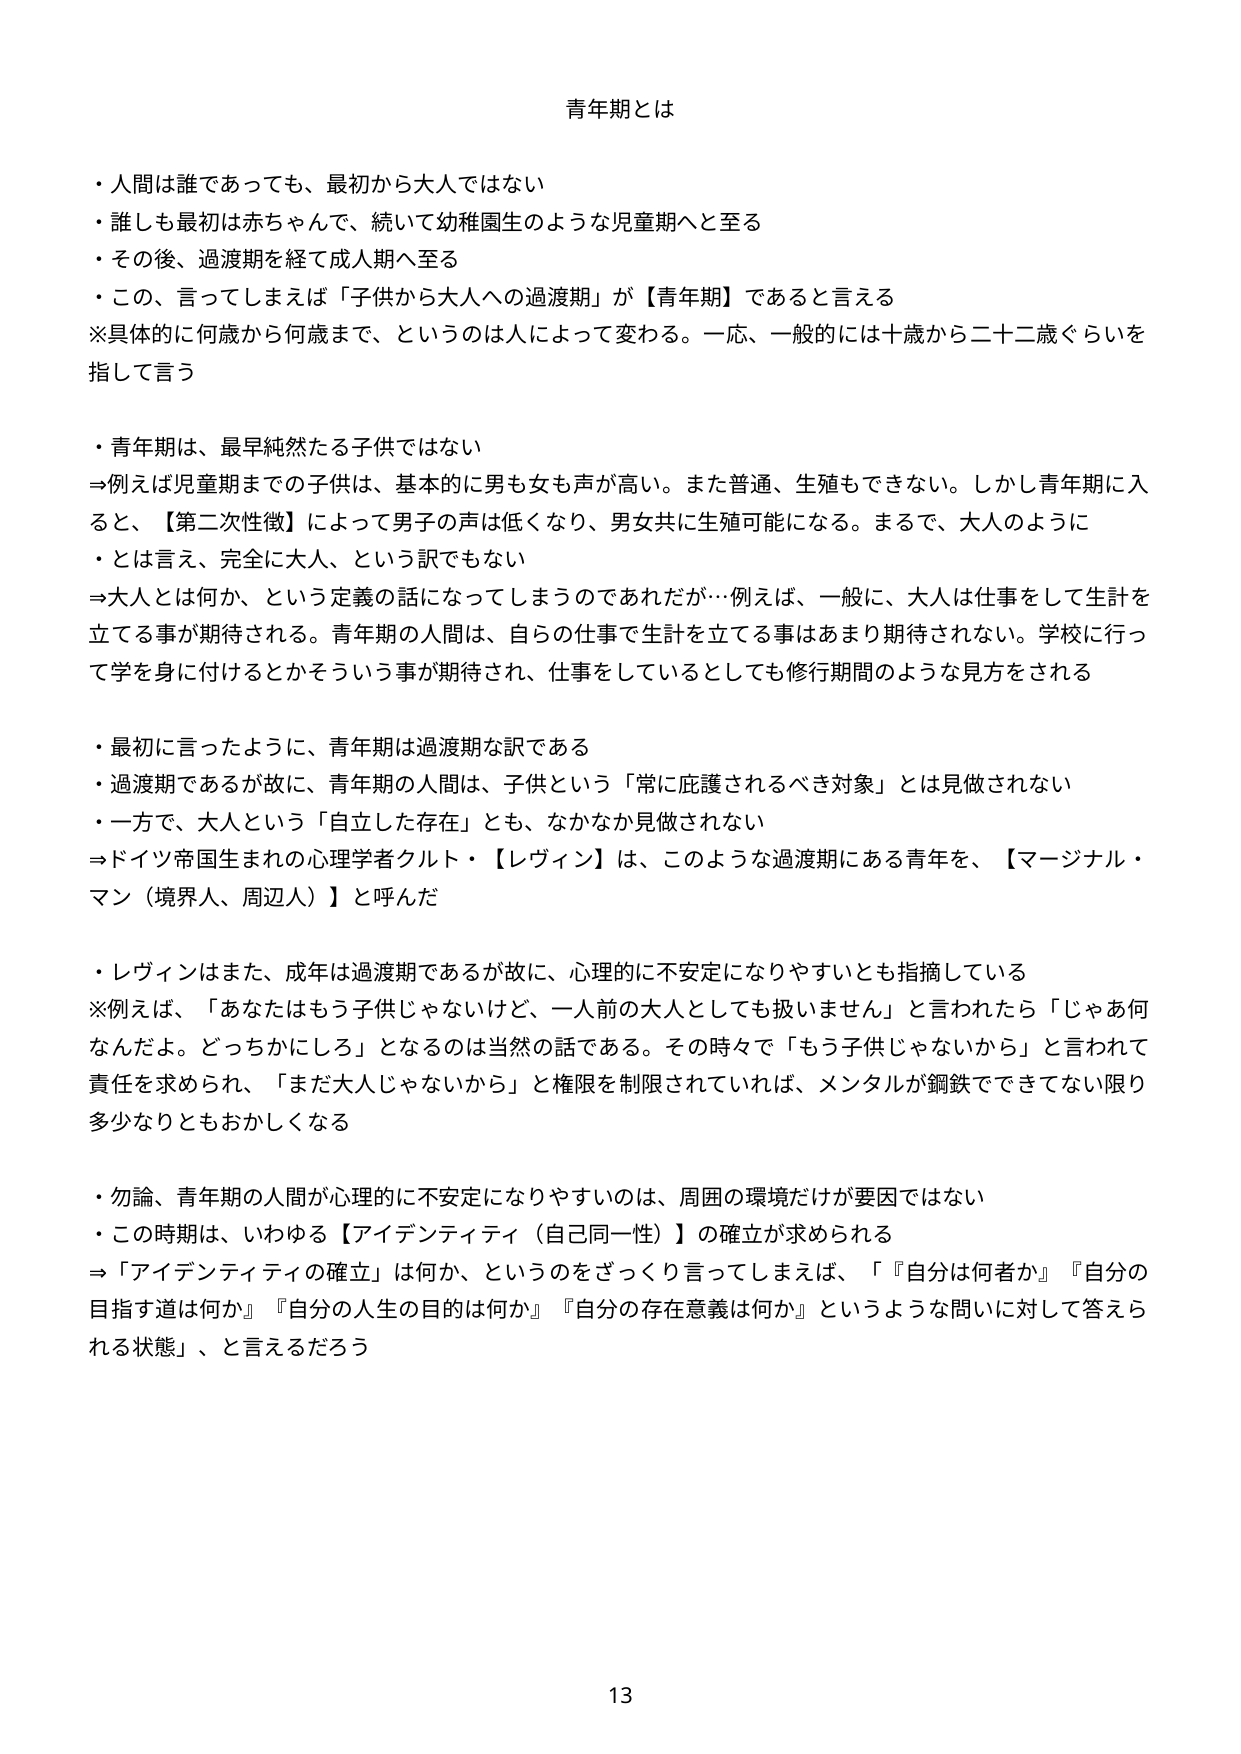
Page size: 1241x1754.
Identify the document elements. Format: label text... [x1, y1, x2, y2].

text ※具体的に何歳から何歳まで、というのは人によって変わる。一応、一般的には十歳から二十二歳ぐらいを指して言う [89, 314, 1152, 389]
text ・誰しも最初は赤ちゃんで、続いて幼稚園生のような児童期へと至る [89, 202, 1152, 239]
text ⇒「アイデンティティの確立」は何か、というのをざっくり言ってしまえば、「『自分は何者か』『自分の目指す道は何か』『自分の人生の目的は何か』『自分の存在意義は何か』というような問いに対して答えられる状態」、と言えるだろう [89, 1252, 1152, 1364]
text ・レヴィンはまた、成年は過渡期であるが故に、心理的に不安定になりやすいとも指摘している [89, 952, 1152, 989]
text ※例えば、「あなたはもう子供じゃないけど、一人前の大人としても扱いません」と言われたら「じゃあ何なんだよ。どっちかにしろ」となるのは当然の話である。その時々で「もう子供じゃないから」と言われて責任を求められ、「まだ大人じゃないから」と権限を制限されていれば、メンタルが鋼鉄でできてない限り多少なりともおかしくなる [89, 989, 1152, 1139]
text ・勿論、青年期の人間が心理的に不安定になりやすいのは、周囲の環境だけが要因ではない [89, 1177, 1152, 1214]
text ・人間は誰であっても、最初から大人ではない [89, 164, 1152, 202]
text ・その後、過渡期を経て成人期へ至る [89, 239, 1152, 277]
text ・この時期は、いわゆる【アイデンティティ（自己同一性）】の確立が求められる [89, 1214, 1152, 1252]
subtitle 青年期とは [89, 89, 1152, 127]
text ⇒例えば児童期までの子供は、基本的に男も女も声が高い。また普通、生殖もできない。しかし青年期に入ると、【第二次性徴】によって男子の声は低くなり、男女共に生殖可能になる。まるで、大人のように [89, 464, 1152, 539]
text ⇒大人とは何か、という定義の話になってしまうのであれだが…例えば、一般に、大人は仕事をして生計を立てる事が期待される。青年期の人間は、自らの仕事で生計を立てる事はあまり期待されない。学校に行って学を身に付けるとかそういう事が期待され、仕事をしているとしても修行期間のような見方をされる [89, 577, 1152, 689]
text ・青年期は、最早純然たる子供ではない [89, 427, 1152, 464]
text ・この、言ってしまえば「子供から大人への過渡期」が【青年期】であると言える [89, 277, 1152, 314]
text ・過渡期であるが故に、青年期の人間は、子供という「常に庇護されるべき対象」とは見做されない [89, 764, 1152, 802]
text ・最初に言ったように、青年期は過渡期な訳である [89, 727, 1152, 764]
text ⇒ドイツ帝国生まれの心理学者クルト・【レヴィン】は、このような過渡期にある青年を、【マージナル・マン（境界人、周辺人）】と呼んだ [89, 839, 1152, 914]
text ・とは言え、完全に大人、という訳でもない [89, 539, 1152, 577]
text ・一方で、大人という「自立した存在」とも、なかなか見做されない [89, 802, 1152, 839]
